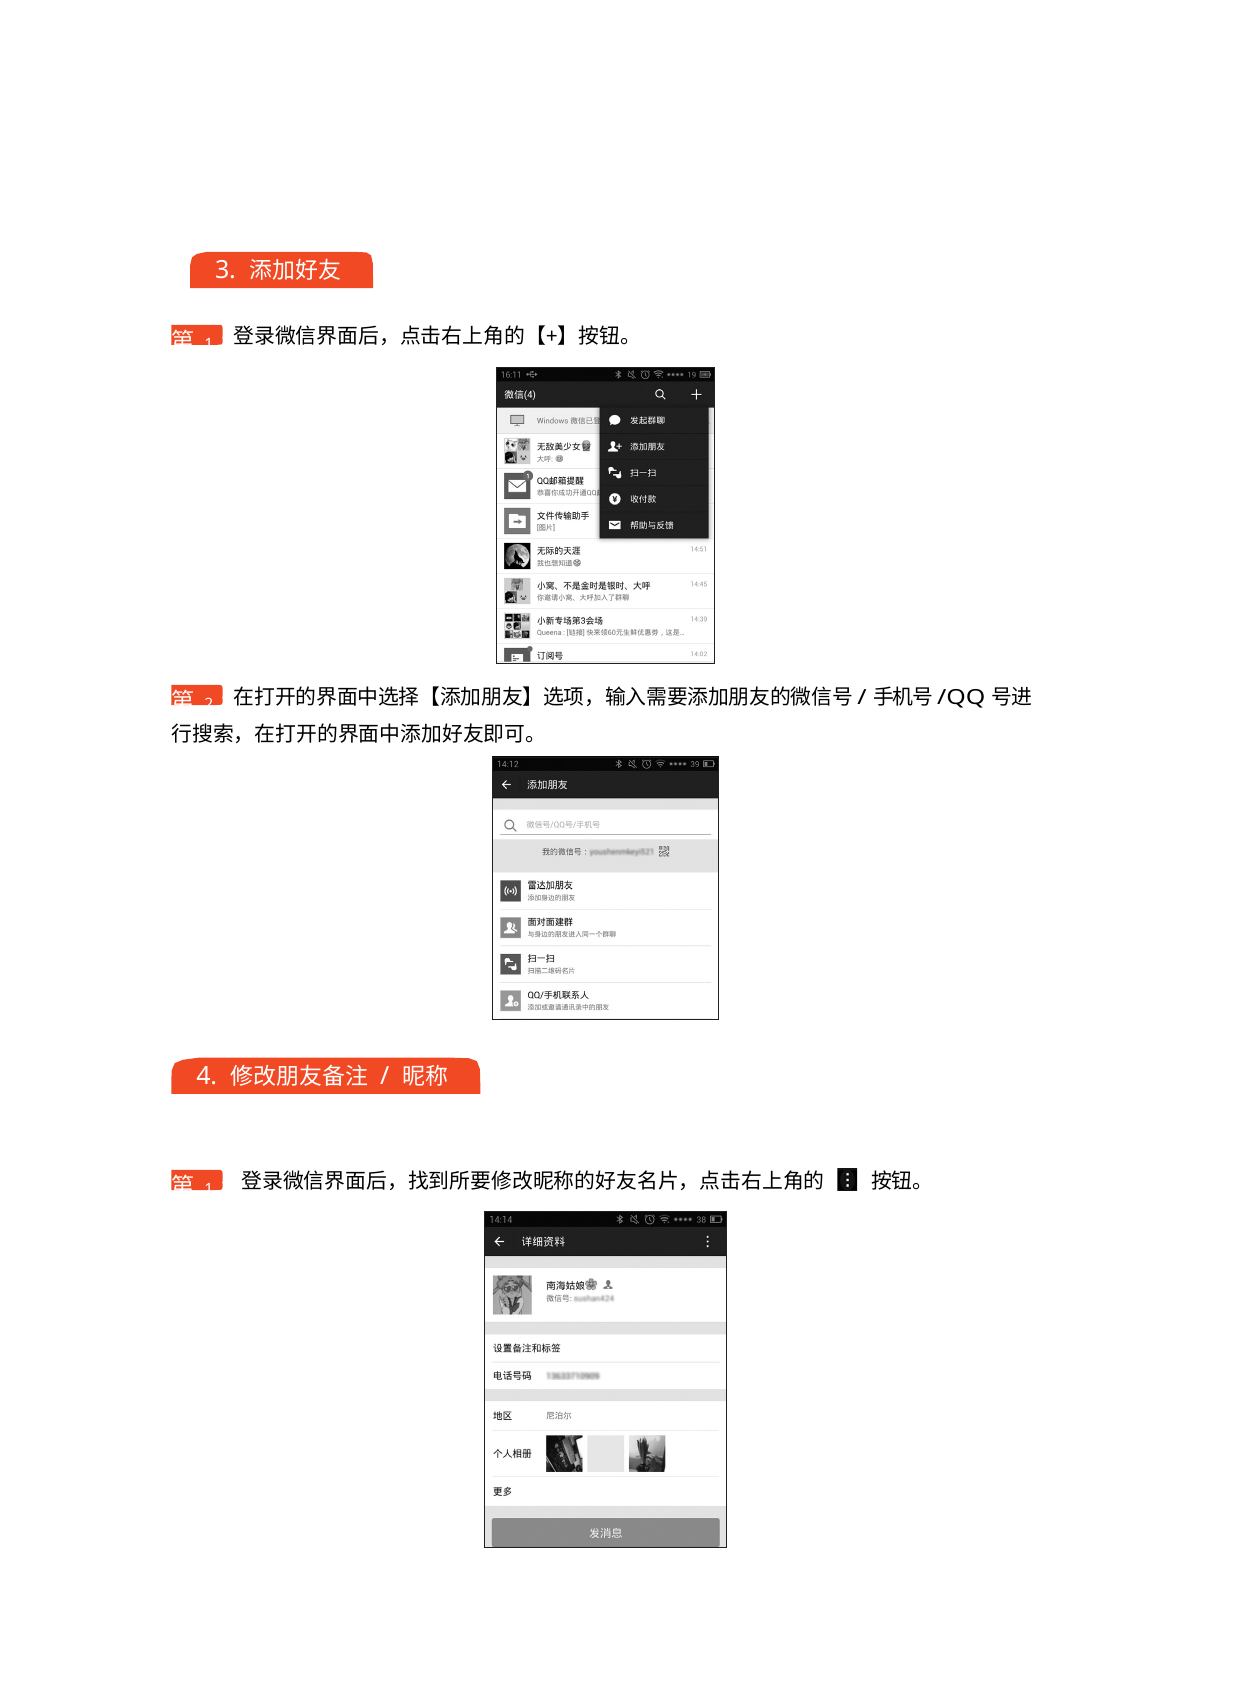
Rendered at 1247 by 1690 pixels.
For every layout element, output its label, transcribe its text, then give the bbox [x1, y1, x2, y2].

text 在打开的界面中选择【添加朋友】选项，输入需要添加朋友的微信号 / 手机号 /QQ 号进行搜索，在打开的界面中添加好友即可。 [171, 680, 1040, 748]
picture [493, 758, 718, 1019]
text 登录微信界面后，点击右上角的【+】按钮。 [233, 320, 1097, 350]
text 登录微信界面后，找到所要修改昵称的好友名片，点击右上角的【 】按钮。 [208, 1164, 966, 1194]
picture [497, 368, 714, 663]
picture [485, 1212, 726, 1547]
